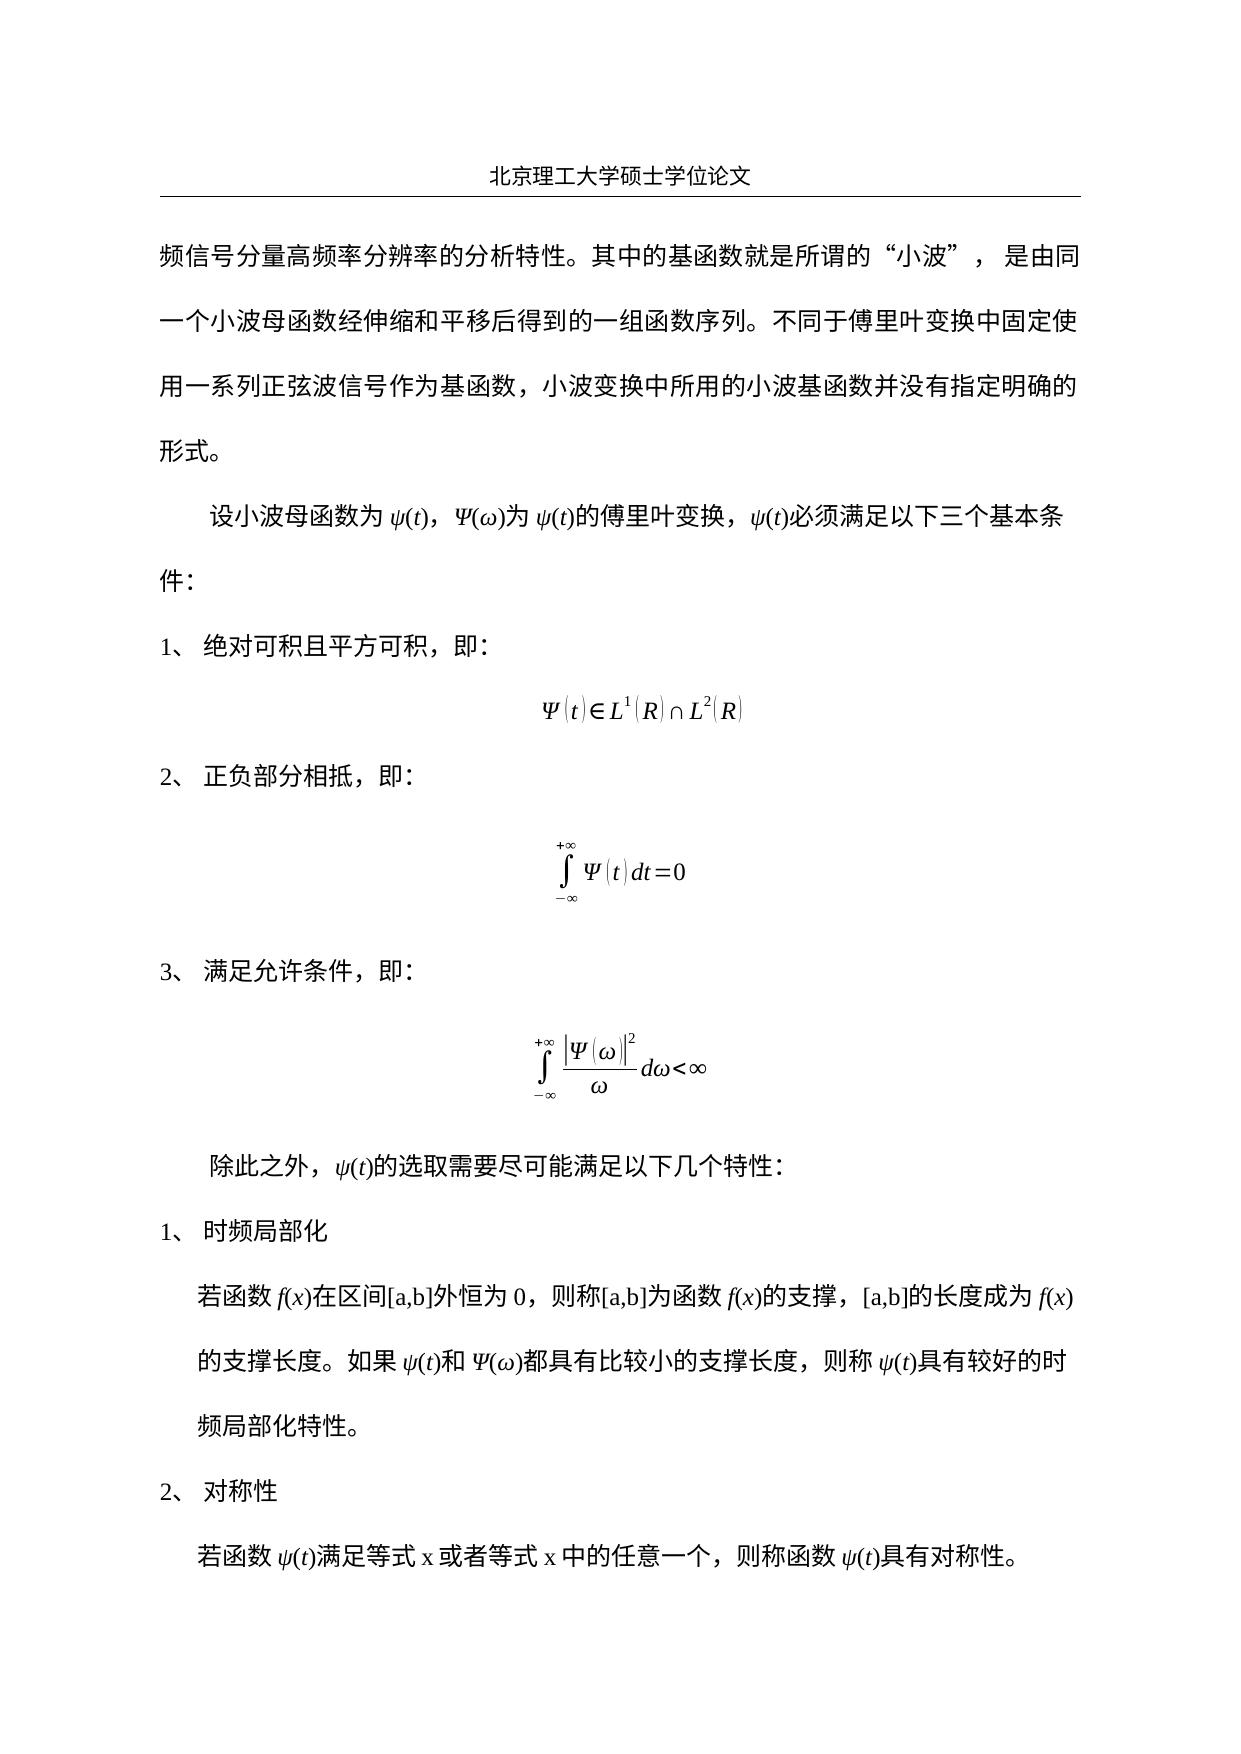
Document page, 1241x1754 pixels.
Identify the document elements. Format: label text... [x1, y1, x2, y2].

list 时频局部化 [159, 1197, 1081, 1262]
text 除此之外，ψ(t)的选取需要尽可能满足以下几个特性： [159, 1132, 1081, 1197]
list 正负部分相抵，即： [159, 742, 1081, 807]
text 设小波母函数为ψ(t)，Ψ(ω)为ψ(t)的傅里叶变换，ψ(t)必须满足以下三个基本条件： [159, 482, 1081, 612]
list 绝对可积且平方可积，即： [159, 612, 1081, 677]
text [159, 222, 1081, 482]
list 对称性 [159, 1457, 1081, 1522]
list 若函数ψ(t)满足等式x或者等式x中的任意一个，则称函数ψ(t)具有对称性。 [197, 1522, 1081, 1587]
list 满足允许条件，即： [159, 937, 1081, 1002]
list 若函数f(x)在区间[a,b]外恒为0，则称[a,b]为函数f(x)的支撑，[a,b]的长度成为f(x)的支撑长度。如果ψ(t)和Ψ(ω)都具有比较小的支撑长度，则称ψ(t)具有较好的时频局部化特性。 [197, 1262, 1081, 1457]
